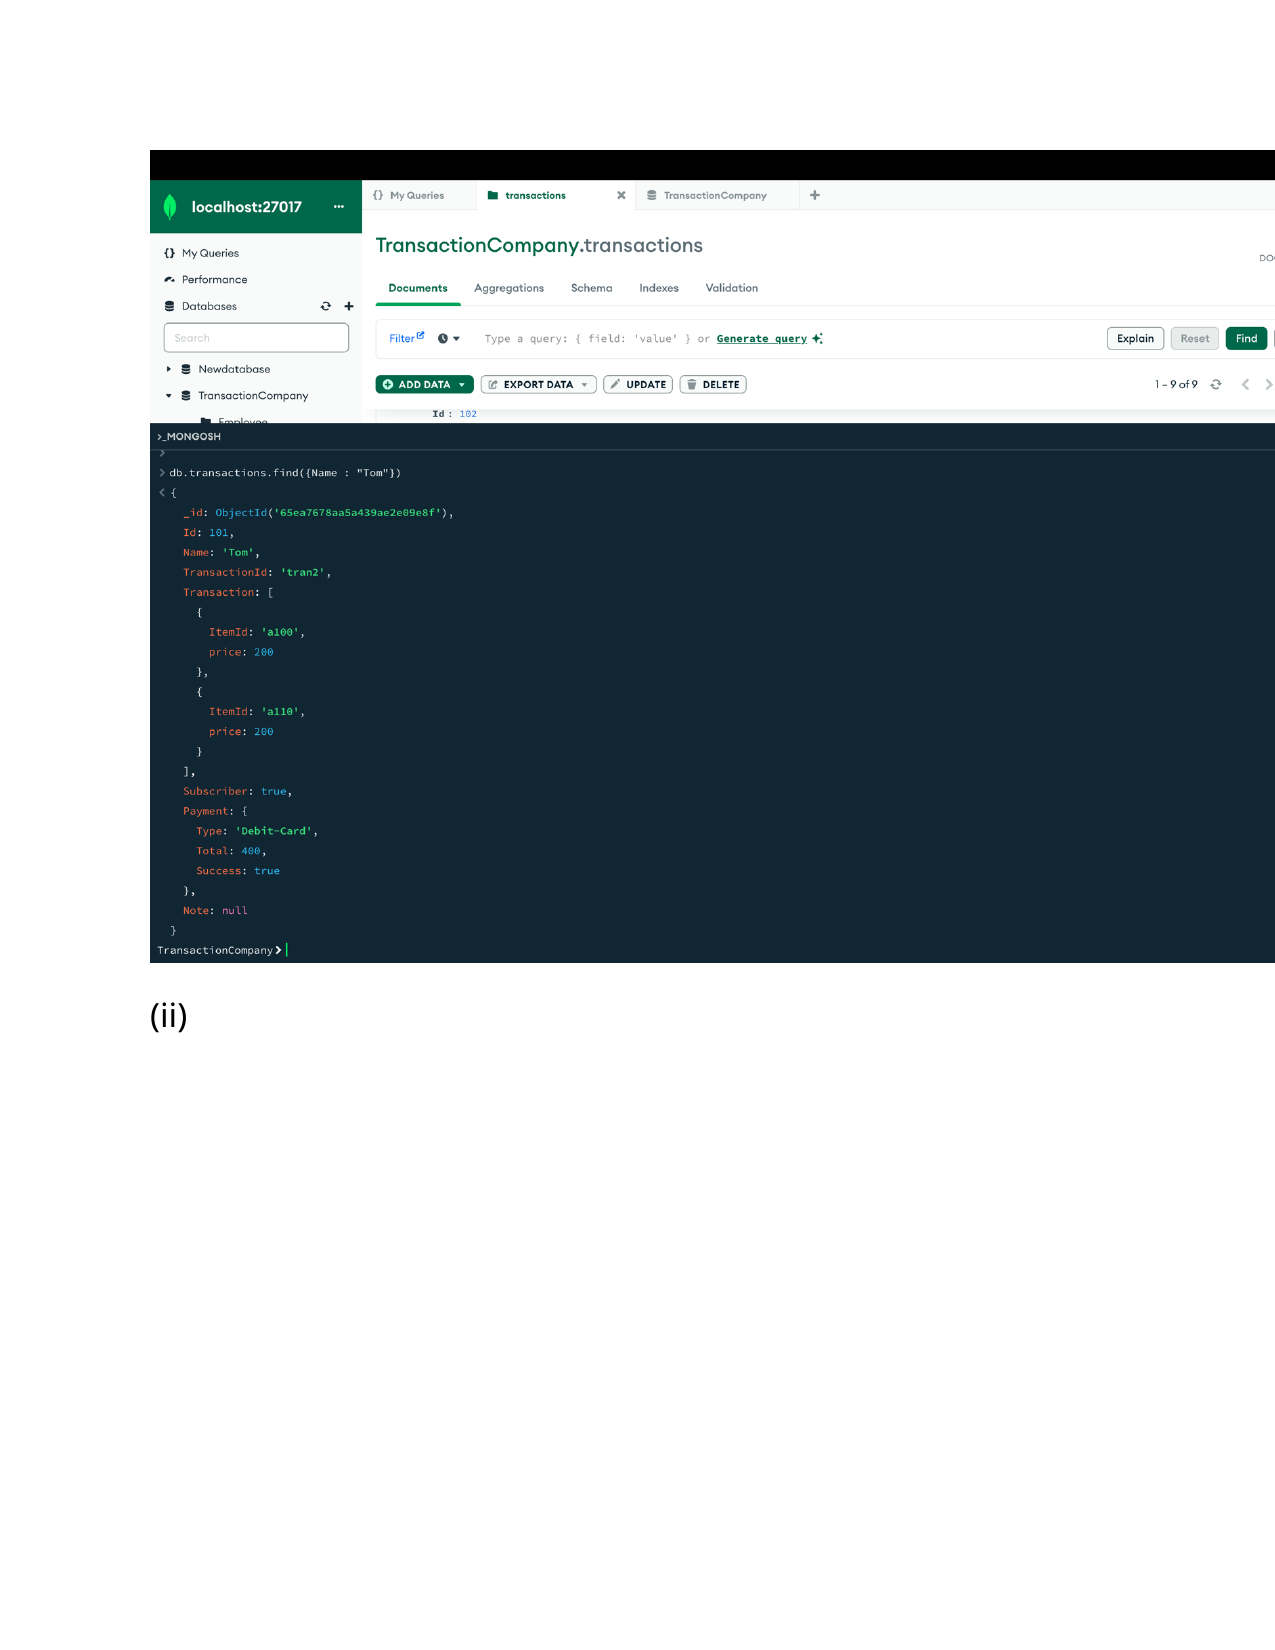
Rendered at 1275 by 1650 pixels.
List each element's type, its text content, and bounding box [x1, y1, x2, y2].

text (ii) [150, 992, 1125, 1037]
picture [150, 150, 1275, 963]
